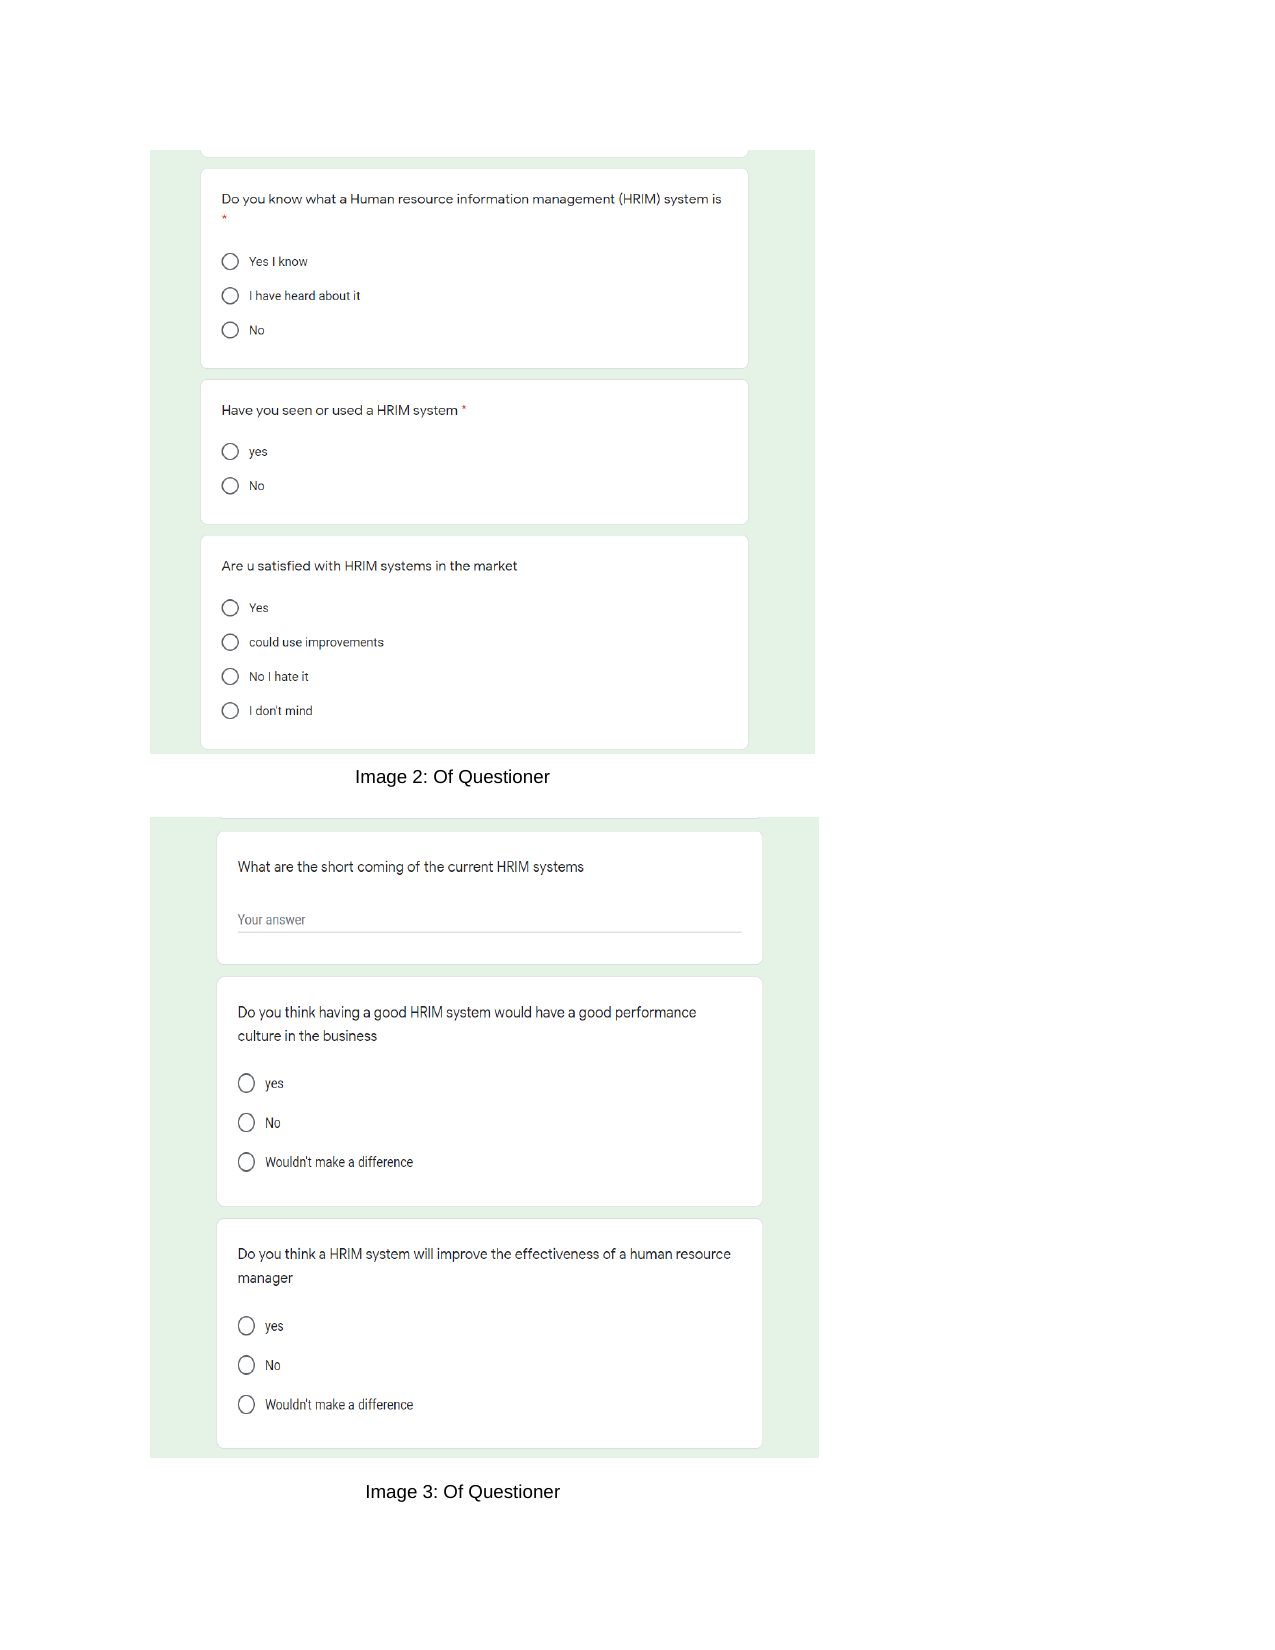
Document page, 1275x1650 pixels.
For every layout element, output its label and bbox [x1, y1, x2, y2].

picture [150, 150, 815, 754]
picture [150, 817, 819, 1458]
